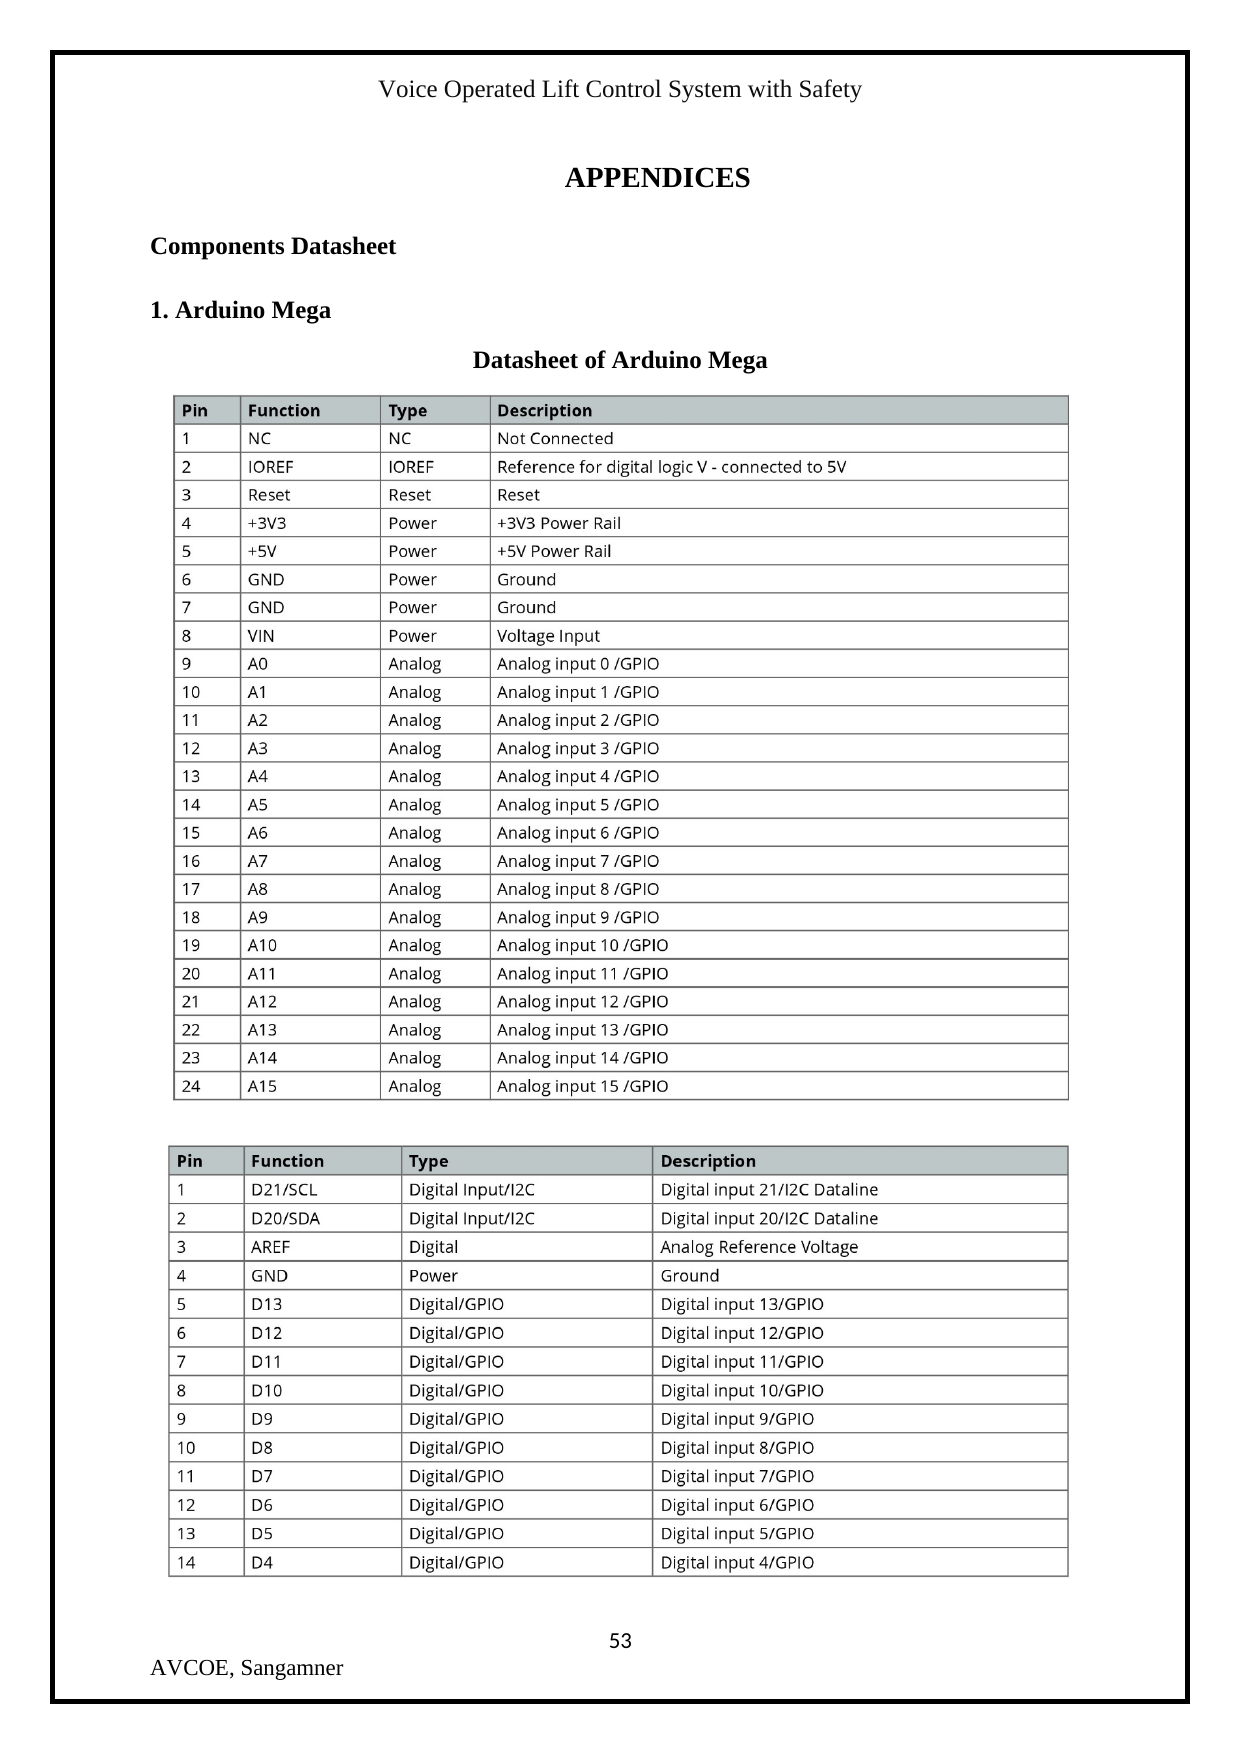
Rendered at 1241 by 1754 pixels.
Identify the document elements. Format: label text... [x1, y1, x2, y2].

text Components Datasheet [150, 231, 1090, 260]
text 1. Arduino Mega [150, 295, 1090, 324]
text APPENDICES [225, 160, 1090, 193]
picture [162, 1141, 1078, 1580]
text Datasheet of Arduino Mega [150, 345, 1090, 373]
picture [169, 394, 1071, 1107]
